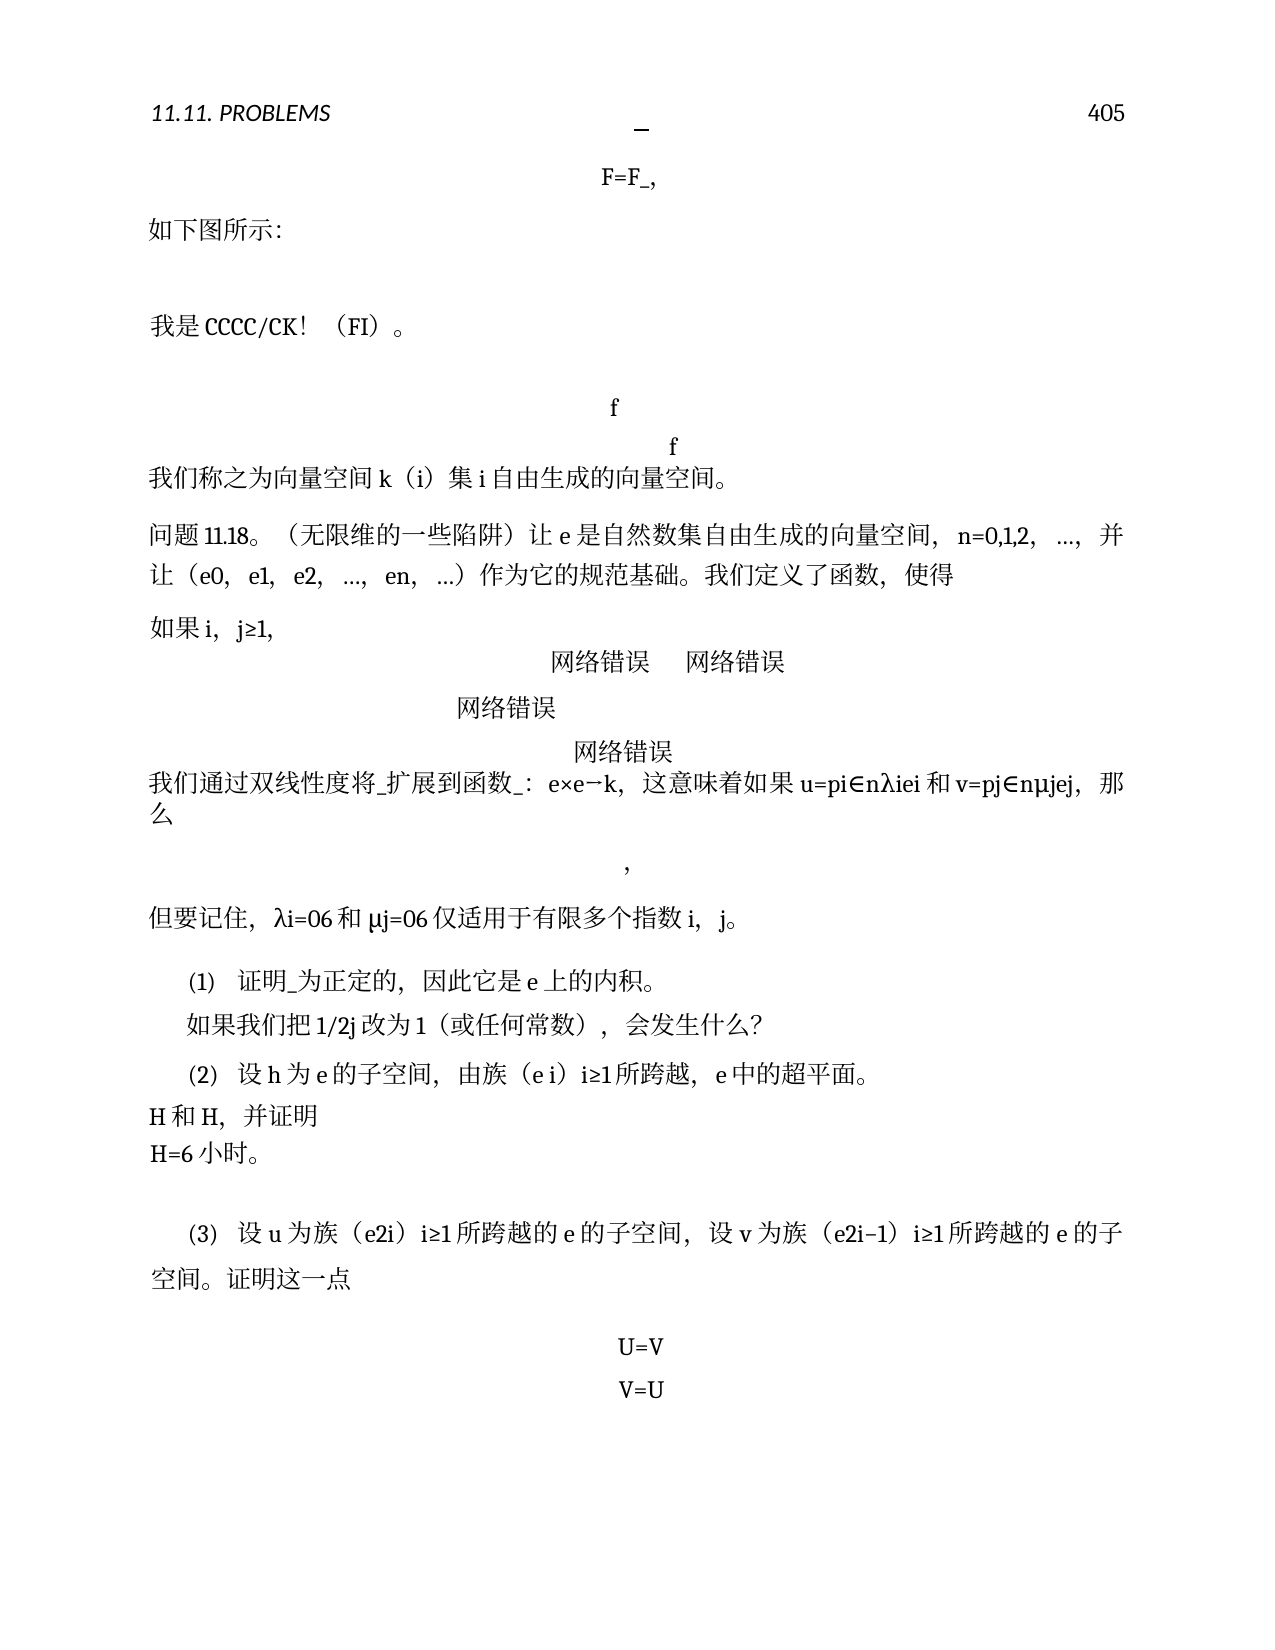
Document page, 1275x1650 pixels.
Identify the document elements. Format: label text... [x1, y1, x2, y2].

text f [248, 433, 1098, 461]
text 我是CCCC/CK！（FI）。 [150, 313, 1125, 342]
text 如果我们把1/2j改为1（或任何常数），会发生什么？ [187, 1012, 1125, 1041]
text U=V [248, 1333, 1033, 1362]
text V=U [248, 1376, 1035, 1405]
text 如下图所示： [148, 217, 1125, 246]
text 问题11.18。（无限维的一些陷阱）让e是自然数集自由生成的向量空间，n=0,1,2，…，并让（e0，e1，e2，…，en，…）作为它的规范基础。我们定义了函数，使得 [148, 522, 1125, 591]
text F=F_， [248, 163, 1027, 192]
text 我们通过双线性度将_扩展到函数_：e×e→k，这意味着如果u=pi∈nλiei和v=pj∈nμjej，那么 [148, 770, 1125, 829]
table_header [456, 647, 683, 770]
list 设u为族（e2i）i≥1所跨越的e的子空间，设v为族（e2i−1）i≥1所跨越的e的子空间。证明这一点 [151, 1220, 1125, 1295]
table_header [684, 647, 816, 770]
text ， [248, 848, 1024, 877]
text H=6小时。 [150, 1140, 1125, 1168]
text 我们称之为向量空间k（i）集i自由生成的向量空间。 [148, 465, 1125, 493]
text 如果i，j≥1， [150, 615, 1125, 644]
text 但要记住，λi=06和μj=06仅适用于有限多个指数i，j。 [148, 905, 1125, 934]
text f [375, 393, 852, 422]
list 证明_为正定的，因此它是e上的内积。 [151, 968, 1125, 997]
text H和H，并证明 [148, 1103, 1125, 1132]
list 设h为e的子空间，由族（e i）i≥1所跨越，e中的超平面。 [151, 1061, 1125, 1090]
